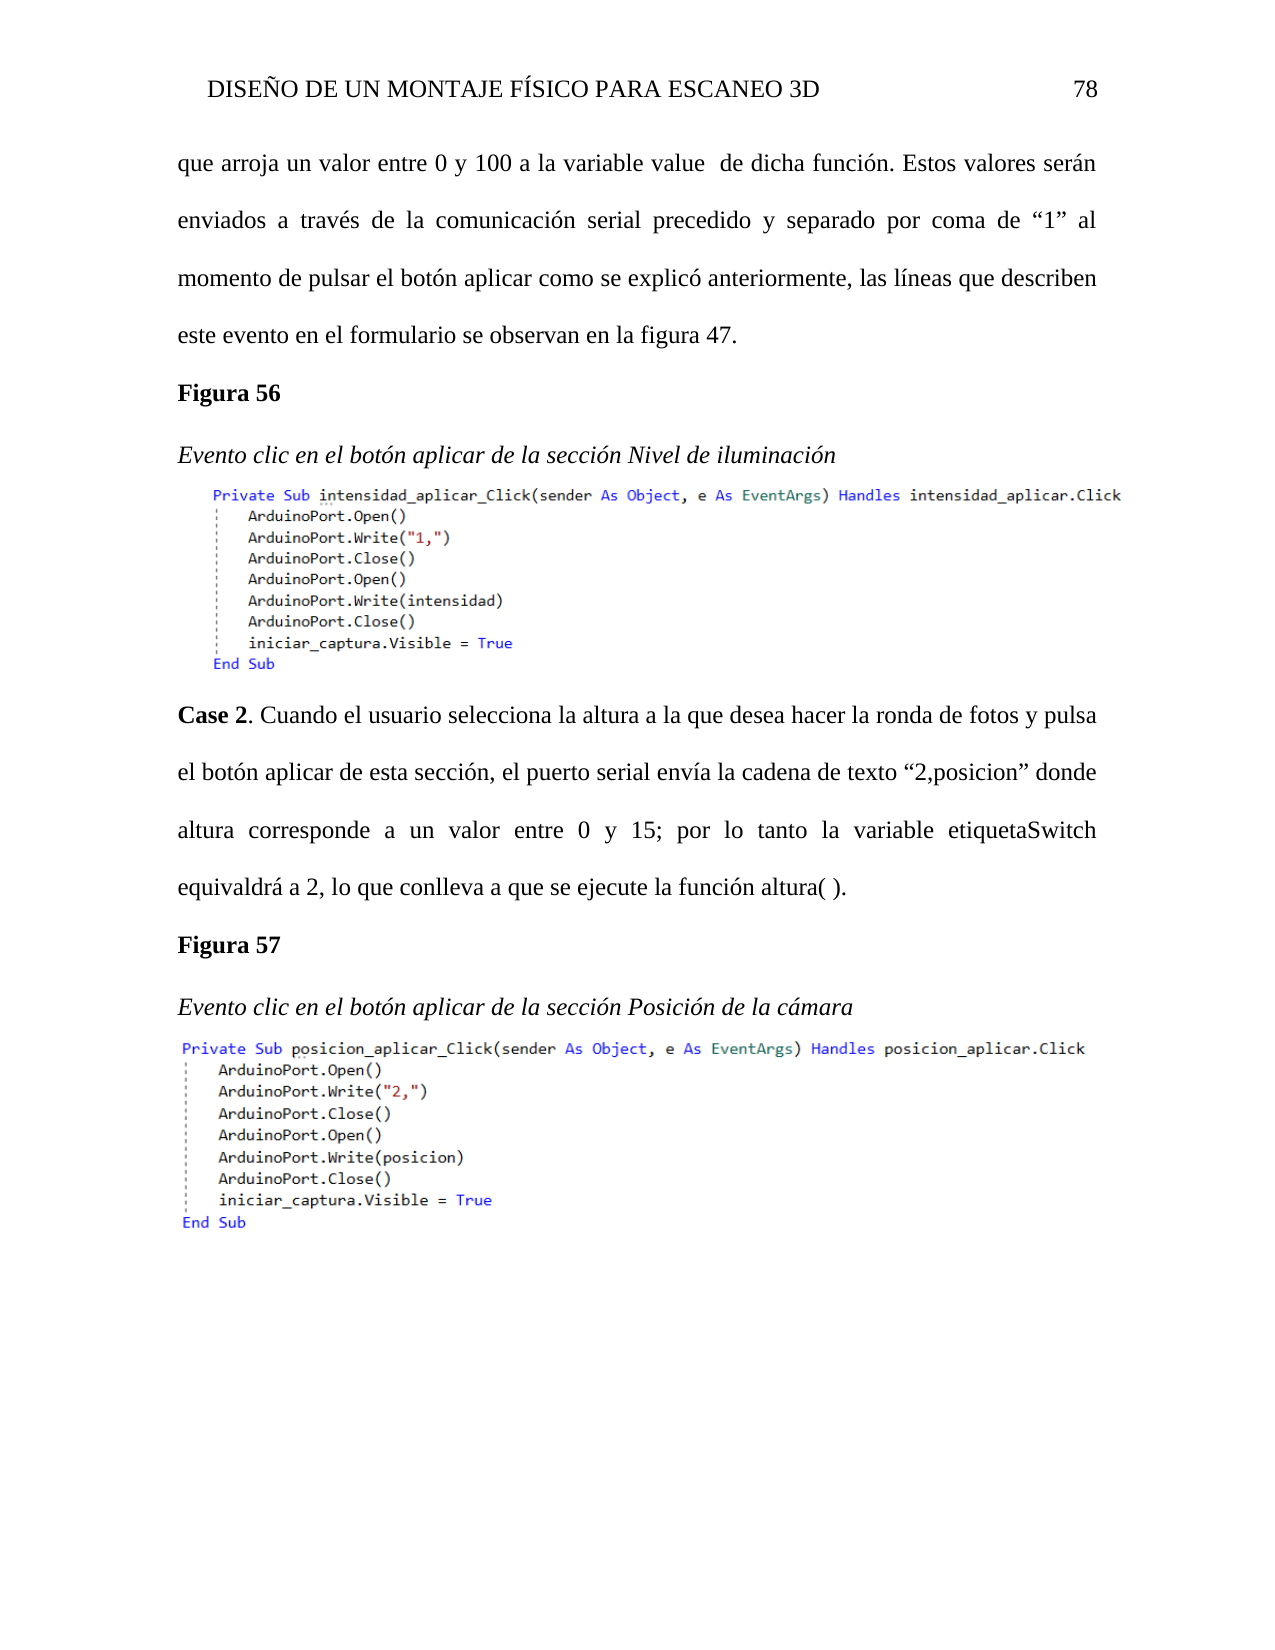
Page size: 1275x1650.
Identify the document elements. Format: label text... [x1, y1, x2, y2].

text Case 2. Cuando el usuario selecciona la altura a la que desea hacer la ronda de fotos y pulsa el botón aplicar de esta sección, el puerto serial envía la cadena de texto “2,posicion” donde altura corresponde a un valor entre 0 y 15; por lo tanto la variable etiquetaSwitch equivaldrá a 2, lo que conlleva a que se ejecute la función altura( ). [177, 700, 1098, 901]
picture [206, 487, 1128, 672]
picture [177, 1039, 1098, 1232]
text Figura 56 Evento clic en el botón aplicar de la sección Nivel de iluminación [177, 378, 1098, 468]
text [177, 148, 1098, 349]
text Figura 57 Evento clic en el botón aplicar de la sección Posición de la cámara [177, 930, 1098, 1021]
